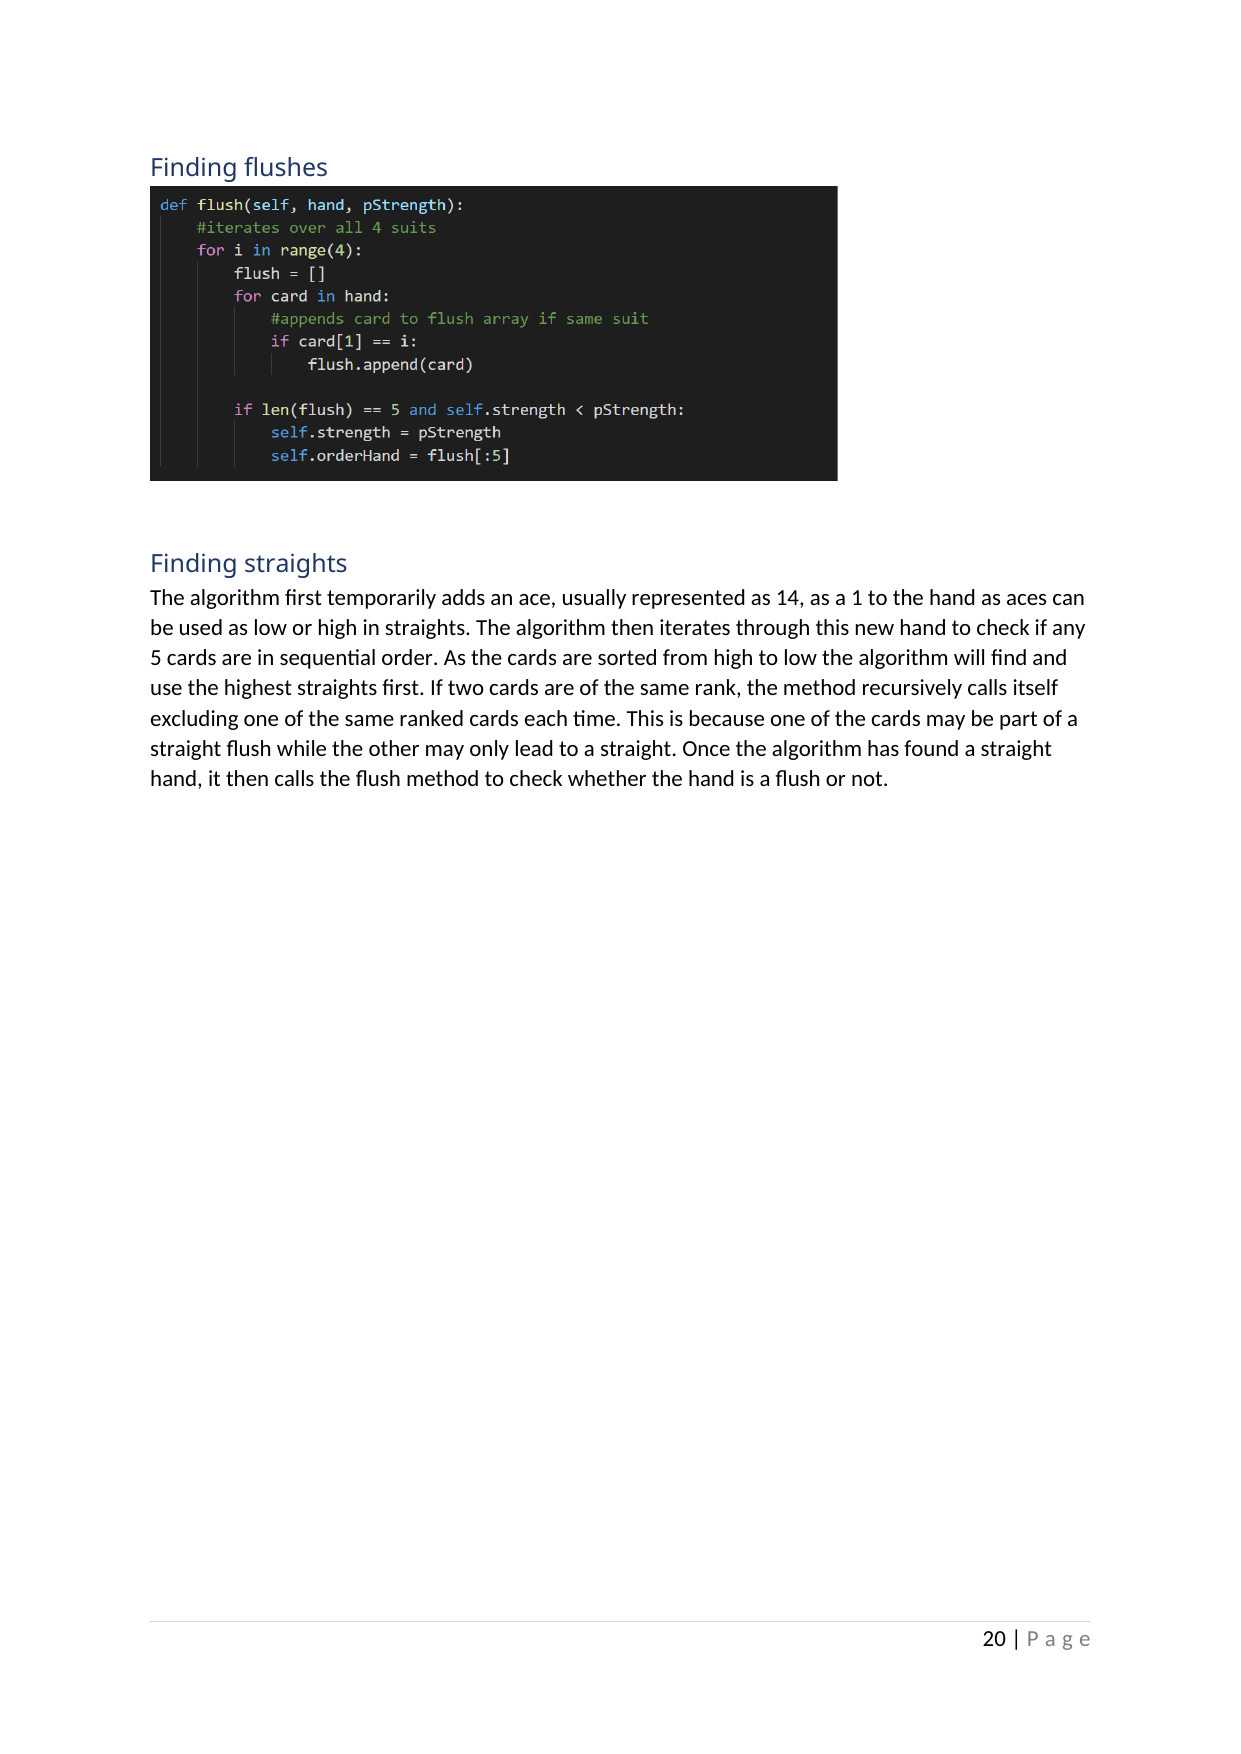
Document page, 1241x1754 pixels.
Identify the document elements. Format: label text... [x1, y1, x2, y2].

subtitle Finding straights [150, 546, 1090, 580]
subtitle Finding flushes [150, 150, 1090, 184]
text The algorithm first temporarily adds an ace, usually represented as 14, as a 1 to the hand as aces can be used as low or high in straights. The algorithm then iterates through this new hand to check if any 5 cards are in sequential order. As the cards are sorted from high to low the algorithm will find and use the highest straights first. If two cards are of the same rank, the method recursively calls itself excluding one of the same ranked cards each time. This is because one of the cards may be part of a straight flush while the other may only lead to a straight. Once the algorithm has found a straight hand, it then calls the flush method to check whether the hand is a flush or not. [150, 583, 1090, 792]
picture [150, 186, 838, 481]
